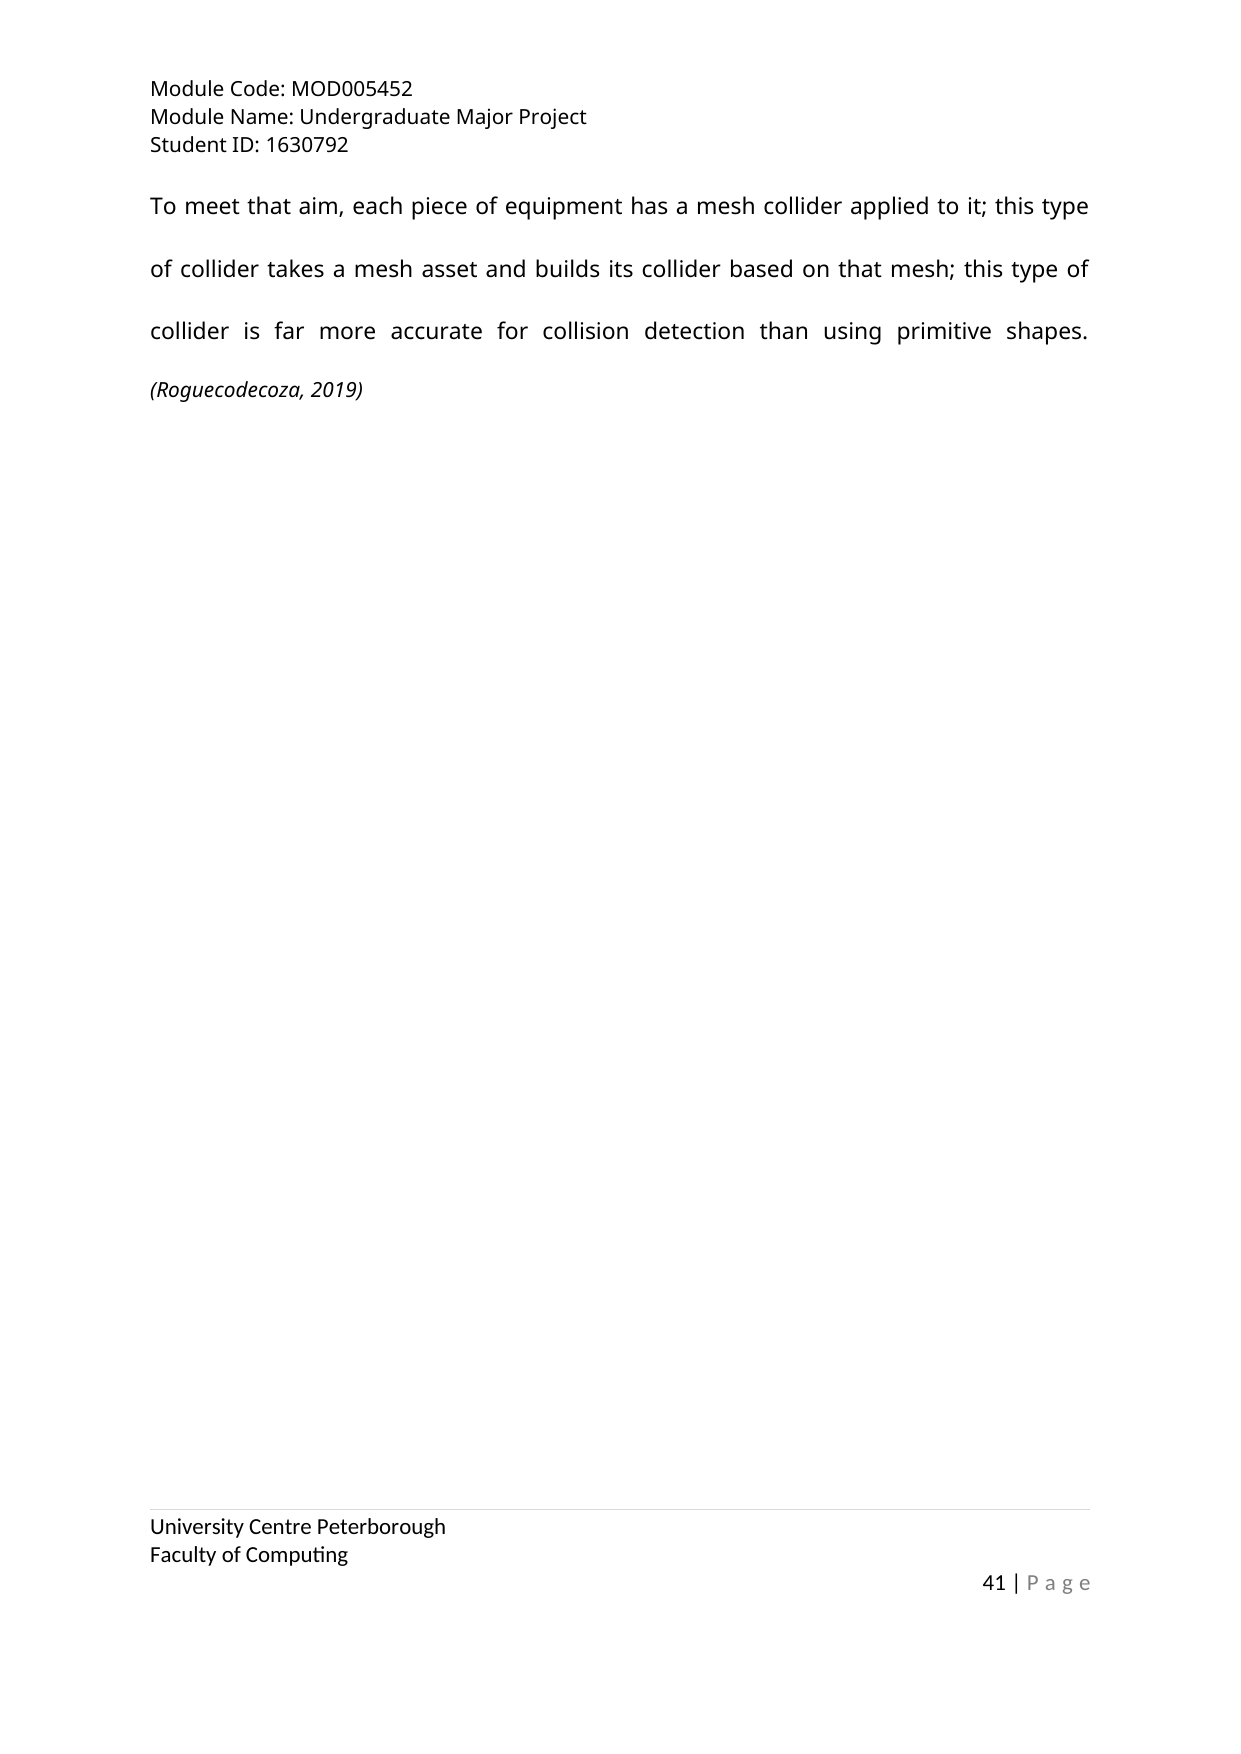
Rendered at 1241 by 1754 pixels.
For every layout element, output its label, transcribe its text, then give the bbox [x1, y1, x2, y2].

text To meet that aim, each piece of equipment has a mesh collider applied to it; this type of collider takes a mesh asset and builds its collider based on that mesh; this type of collider is far more accurate for collision detection than using primitive shapes. (Roguecodecoza, 2019) [150, 190, 1090, 403]
